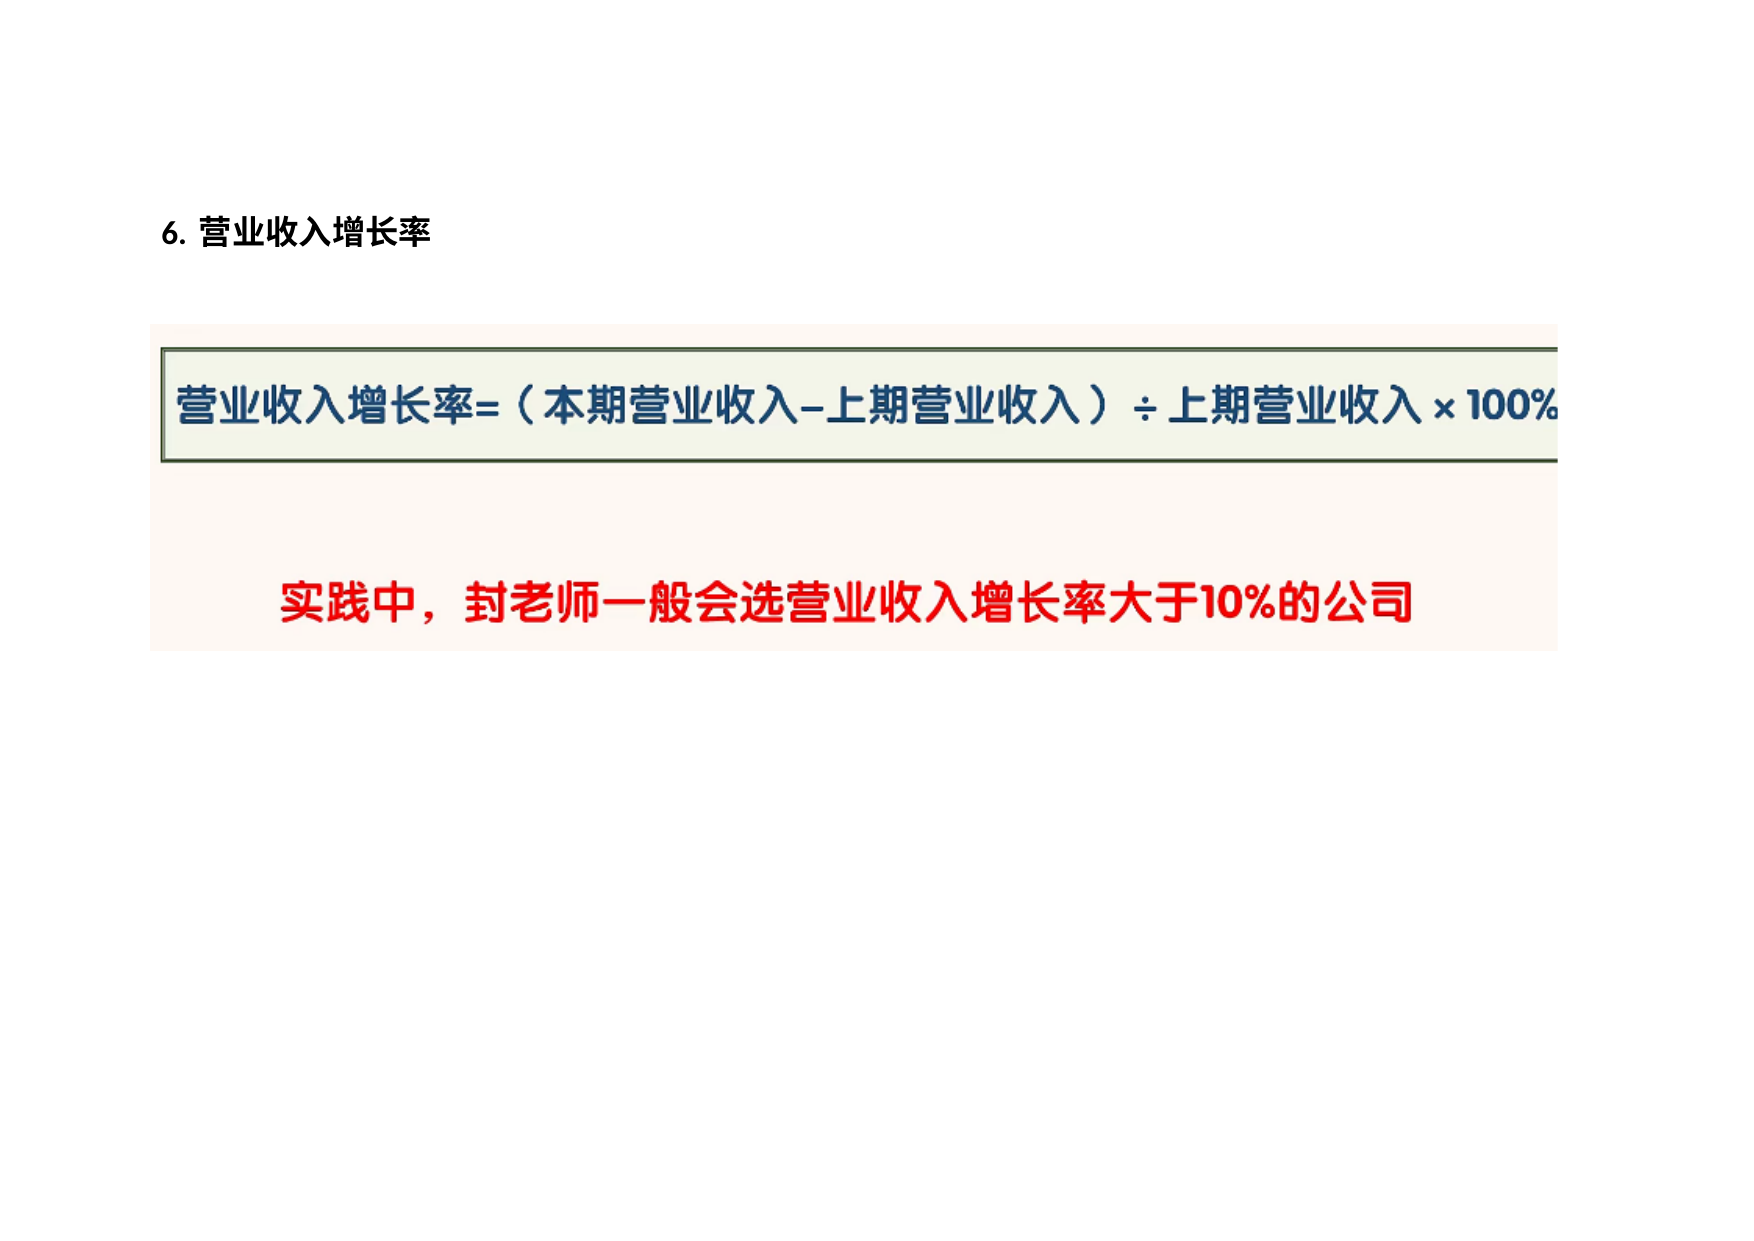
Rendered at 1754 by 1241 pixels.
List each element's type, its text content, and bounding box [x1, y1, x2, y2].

picture [150, 324, 1558, 651]
subtitle 营业收入增长率 [161, 198, 1604, 263]
